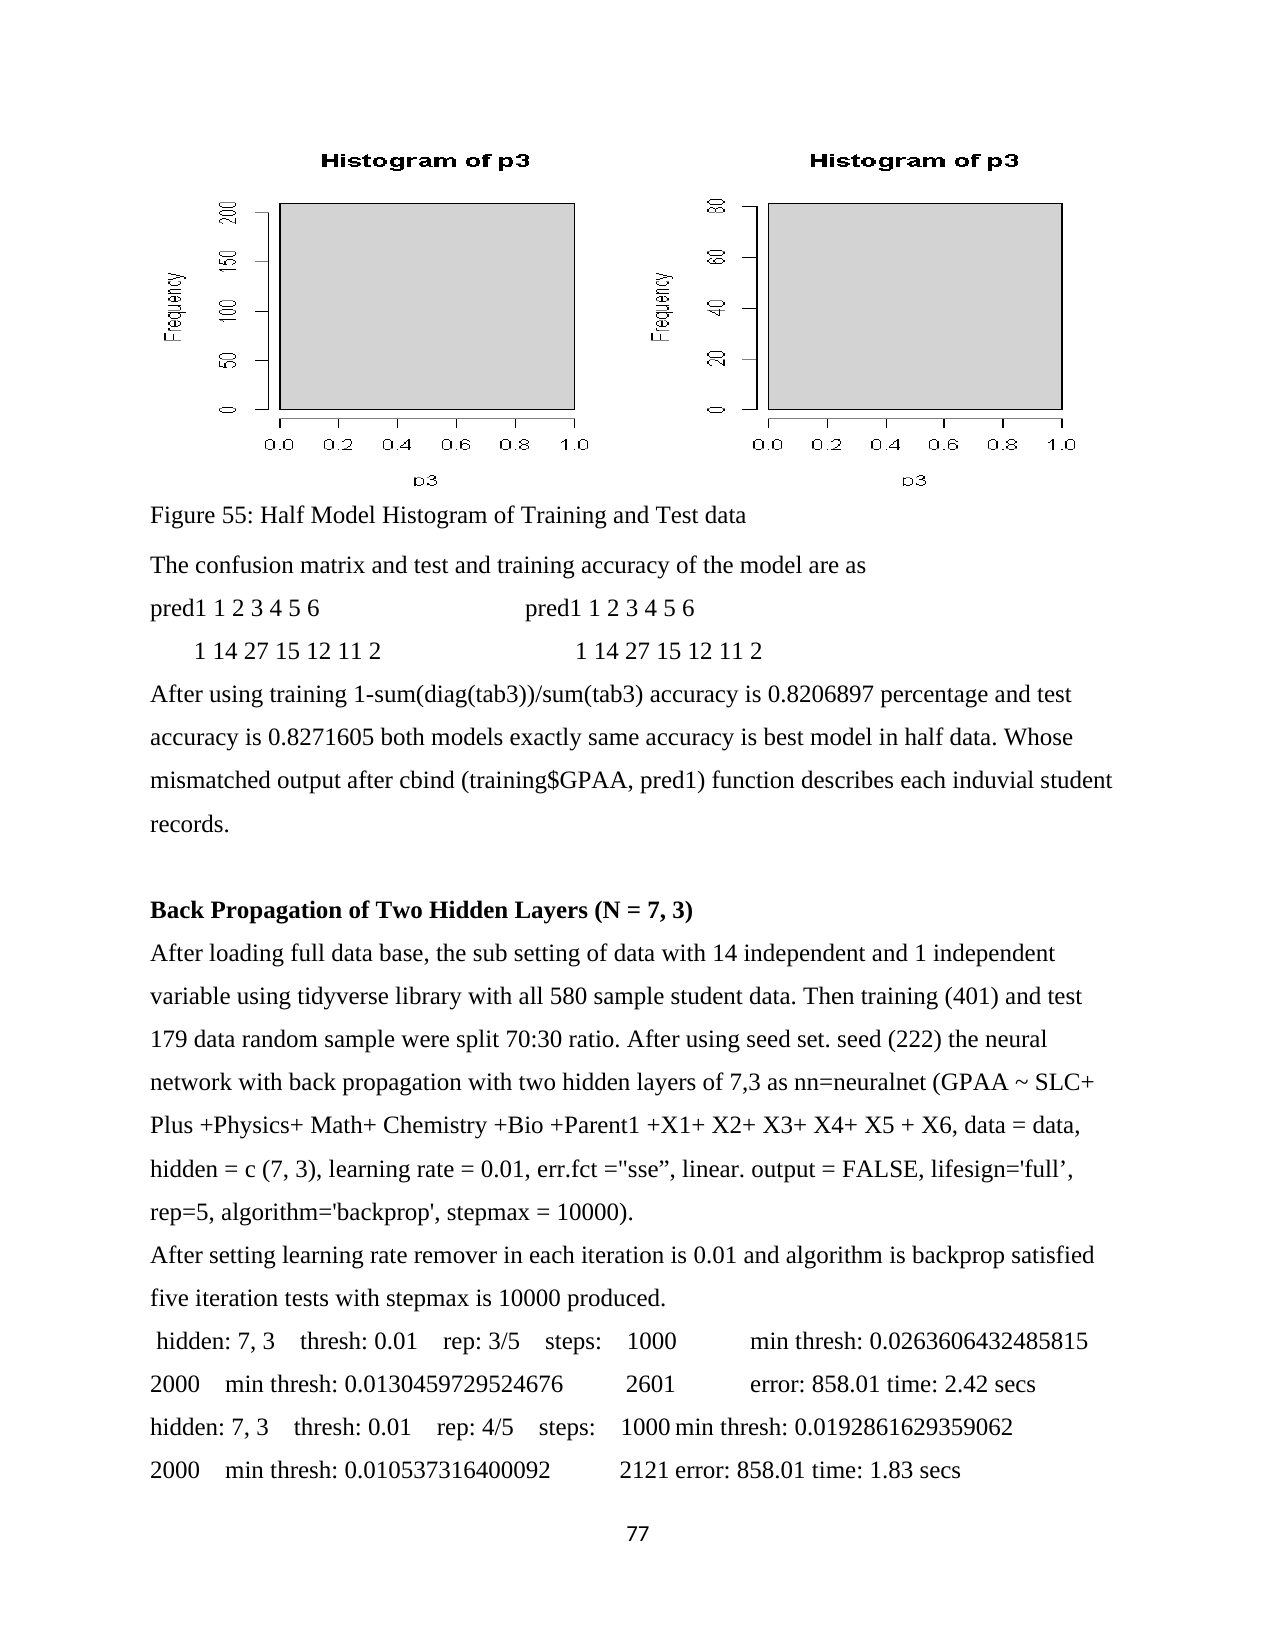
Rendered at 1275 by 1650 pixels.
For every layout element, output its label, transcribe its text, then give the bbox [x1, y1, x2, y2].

text 2000 min thresh: 0.0130459729524676 2601 error: 858.01 time: 2.42 secs [150, 1369, 1125, 1398]
text 1 14 27 15 12 11 2 1 14 27 15 12 11 2 [150, 636, 1125, 665]
text hidden: 7, 3 thresh: 0.01 rep: 4/5 steps: 1000 min thresh: 0.0192861629359062 [150, 1412, 1125, 1441]
text Figure 55: Half Model Histogram of Training and Test data [150, 500, 1125, 529]
text After using training 1-sum(diag(tab3))/sum(tab3) accuracy is 0.8206897 percentage and test accuracy is 0.8271605 both models exactly same accuracy is best model in half data. Whose mismatched output after cbind (training$GPAA, pred1) function describes each induvial student records. [150, 679, 1125, 837]
text hidden: 7, 3 thresh: 0.01 rep: 3/5 steps: 1000 min thresh: 0.0263606432485815 [150, 1326, 1125, 1355]
text After setting learning rate remover in each iteration is 0.01 and algorithm is backprop satisfied five iteration tests with stepmax is 10000 produced. [150, 1240, 1125, 1312]
text After loading full data base, the sub setting of data with 14 independent and 1 independent variable using tidyverse library with all 580 sample student data. Then training (401) and test 179 data random sample were split 70:30 ratio. After using seed set. seed (222) the neural network with back propagation with two hidden layers of 7,3 as nn=neuralnet (GPAA ~ SLC+ Plus +Physics+ Math+ Chemistry +Bio +Parent1 +X1+ X2+ X3+ X4+ X5 + X6, data = data, hidden = c (7, 3), learning rate = 0.01, err.fct ="sse”, linear. output = FALSE, lifesign='full’, rep=5, algorithm='backprop', stepmax = 10000). [150, 938, 1125, 1226]
text pred1 1 2 3 4 5 6 pred1 1 2 3 4 5 6 [150, 593, 1125, 622]
text The confusion matrix and test and training accuracy of the model are as [150, 550, 1125, 579]
picture [156, 150, 1080, 486]
text 2000 min thresh: 0.010537316400092 2121 error: 858.01 time: 1.83 secs [150, 1456, 1125, 1484]
subtitle Back Propagation of Two Hidden Layers (N = 7, 3) [150, 895, 1125, 924]
